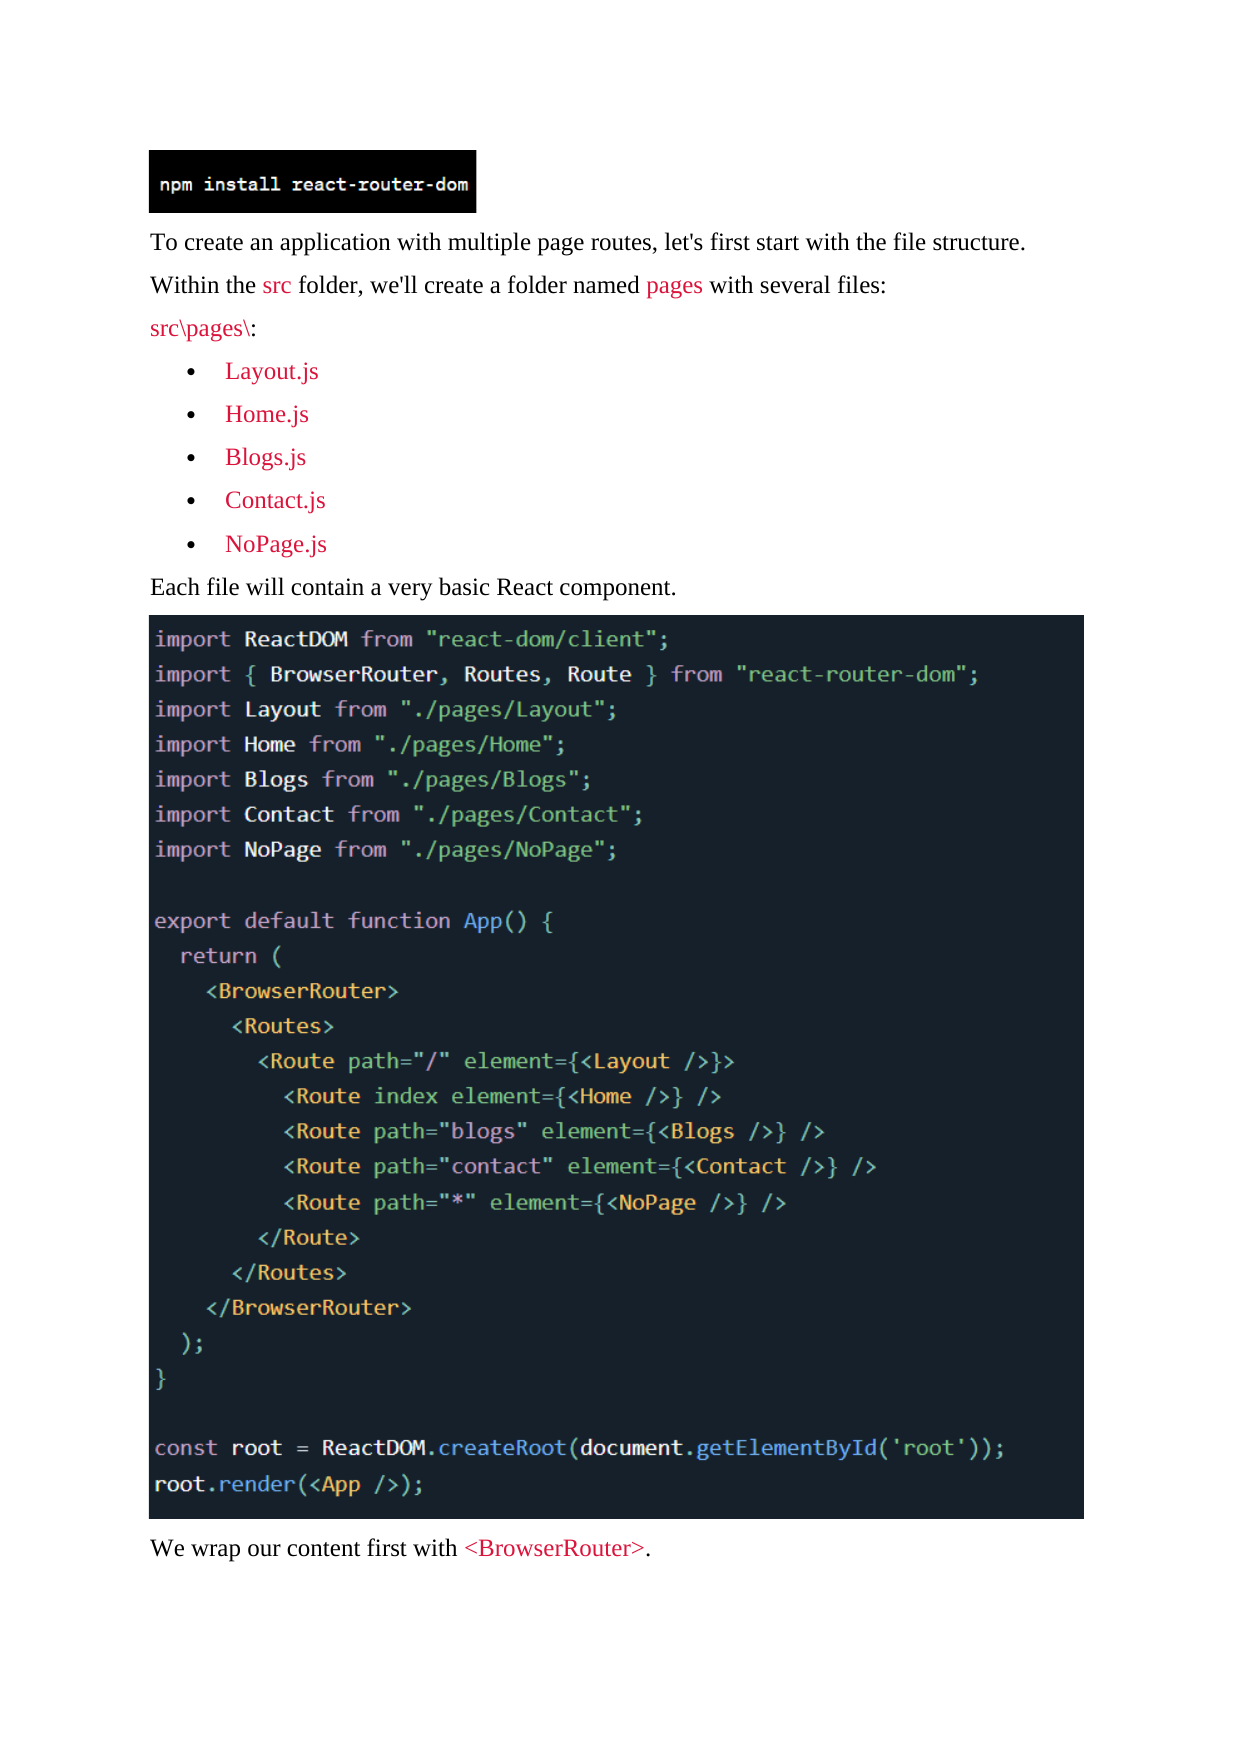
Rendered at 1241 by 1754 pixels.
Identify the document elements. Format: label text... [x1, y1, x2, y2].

list Layout.js [187, 356, 1090, 385]
text To create an application with multiple page routes, let's first start with the file structure. [150, 227, 1090, 256]
text Within the src folder, we'll create a folder named pages with several files: [150, 270, 1090, 299]
text Each file will contain a very basic React component. [150, 572, 1090, 601]
list Blogs.js [187, 442, 1090, 471]
picture [148, 150, 477, 213]
picture [148, 615, 1084, 1519]
list Contact.js [187, 486, 1090, 514]
list NoPage.js [187, 529, 1090, 557]
list Home.js [187, 399, 1090, 428]
text We wrap our content first with <BrowserRouter>. [150, 1533, 1090, 1561]
text src\pages\: [150, 313, 1090, 342]
